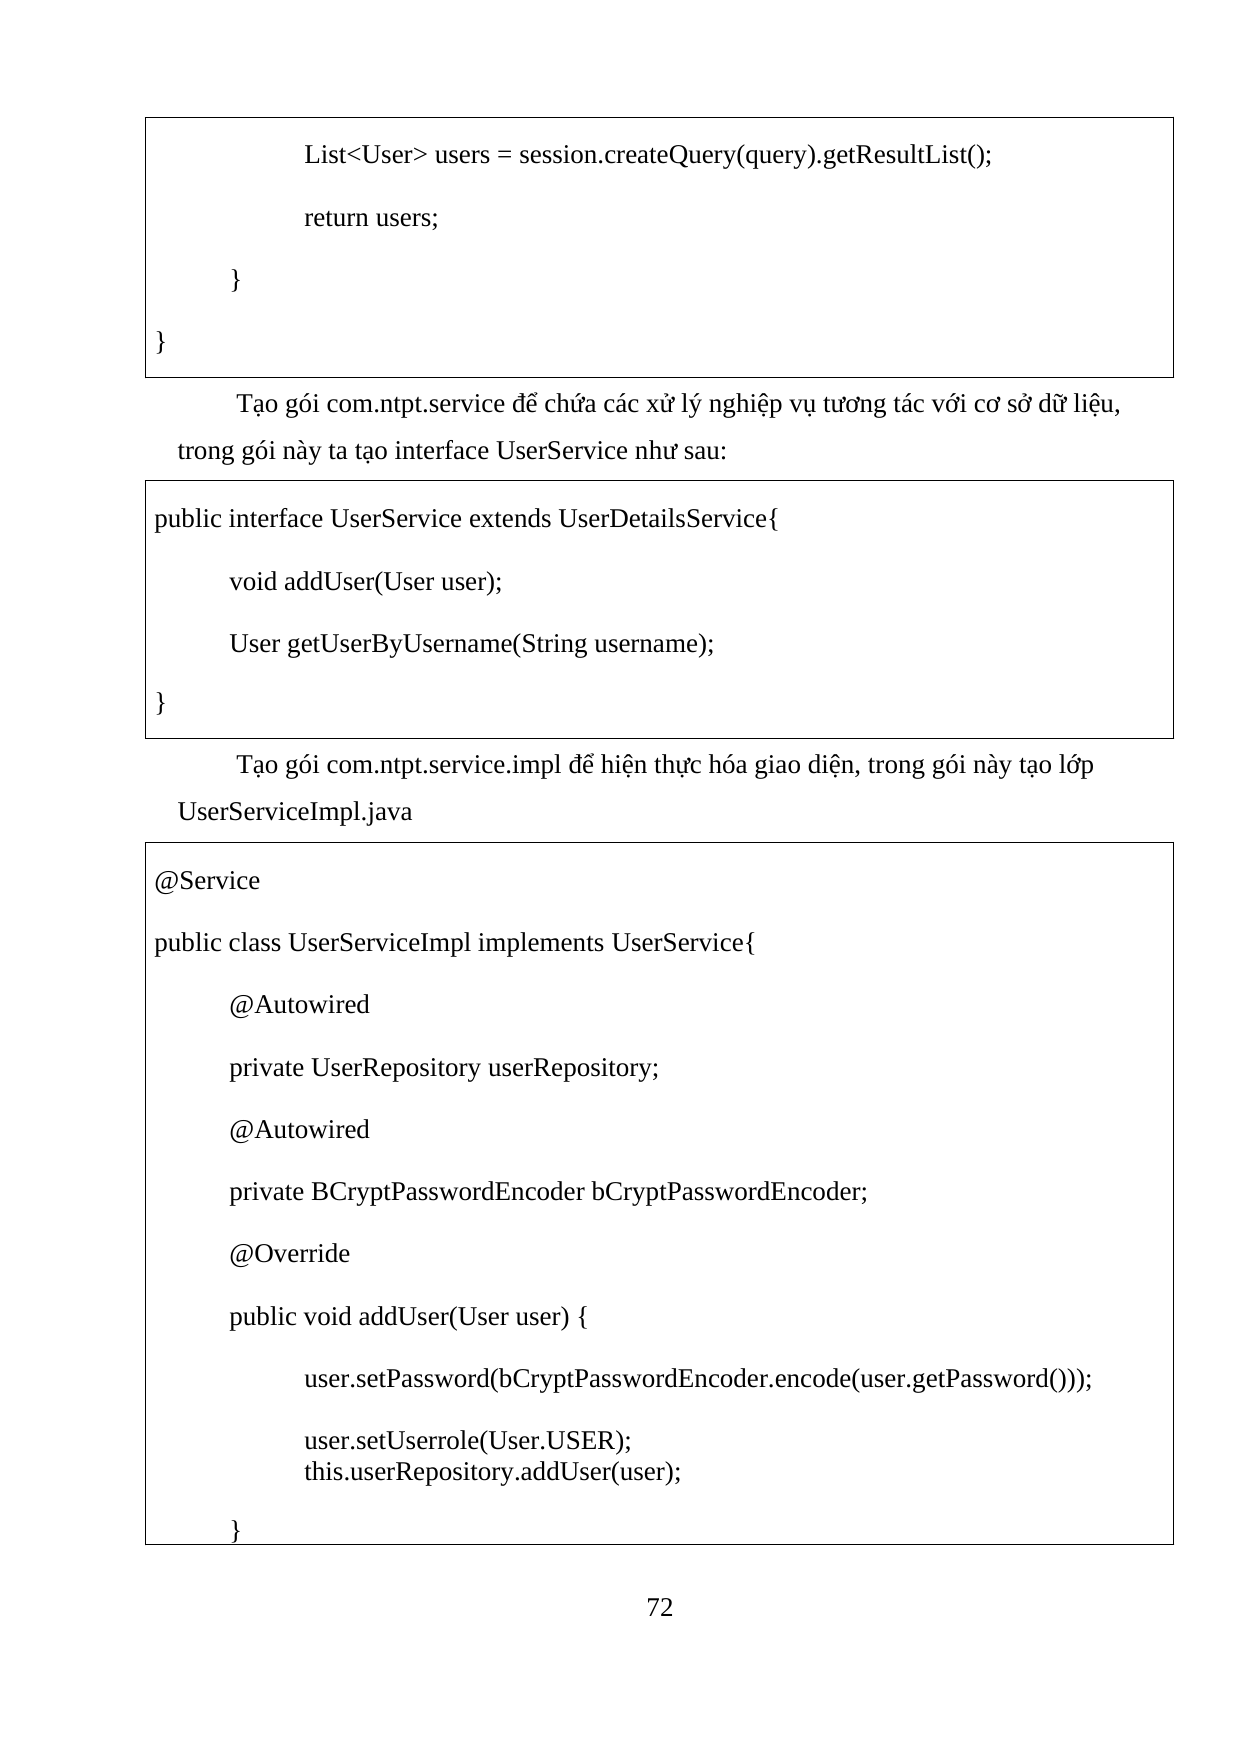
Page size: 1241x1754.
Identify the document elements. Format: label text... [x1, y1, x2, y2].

text } [146, 303, 1173, 377]
text Tạo gói com.ntpt.service.impl để hiện thực hóa giao diện, trong gói này tạo lớp UserServiceImpl.java [177, 748, 1097, 826]
text this.userRepository.addUser(user); [154, 1456, 1165, 1487]
text return users; [154, 201, 1165, 232]
text @Autowired [154, 1113, 1165, 1144]
text public interface UserService extends UserDetailsService{ [146, 481, 1173, 533]
text private UserRepository userRepository; [154, 1051, 1165, 1082]
text List<User> users = session.createQuery(query).getResultList(); [146, 118, 1173, 170]
text } [146, 664, 1173, 738]
text @Override [154, 1237, 1165, 1269]
text @Autowired [154, 988, 1165, 1019]
text void addUser(User user); [154, 564, 1165, 596]
text @Service [146, 843, 1173, 895]
text User getUserByUsername(String username); [154, 627, 1165, 658]
text user.setUserrole(User.USER); [154, 1424, 1165, 1456]
text private BCryptPasswordEncoder bCryptPasswordEncoder; [154, 1175, 1165, 1206]
text } [154, 263, 1165, 294]
text public class UserServiceImpl implements UserService{ [154, 926, 1165, 957]
text public void addUser(User user) { [154, 1300, 1165, 1331]
text Tạo gói com.ntpt.service để chứa các xử lý nghiệp vụ tương tác với cơ sở dữ liệu, trong gói này ta tạo interface UserService như sau: [177, 387, 1123, 465]
text } [154, 1514, 1165, 1544]
text user.setPassword(bCryptPasswordEncoder.encode(user.getPassword())); [154, 1362, 1165, 1393]
